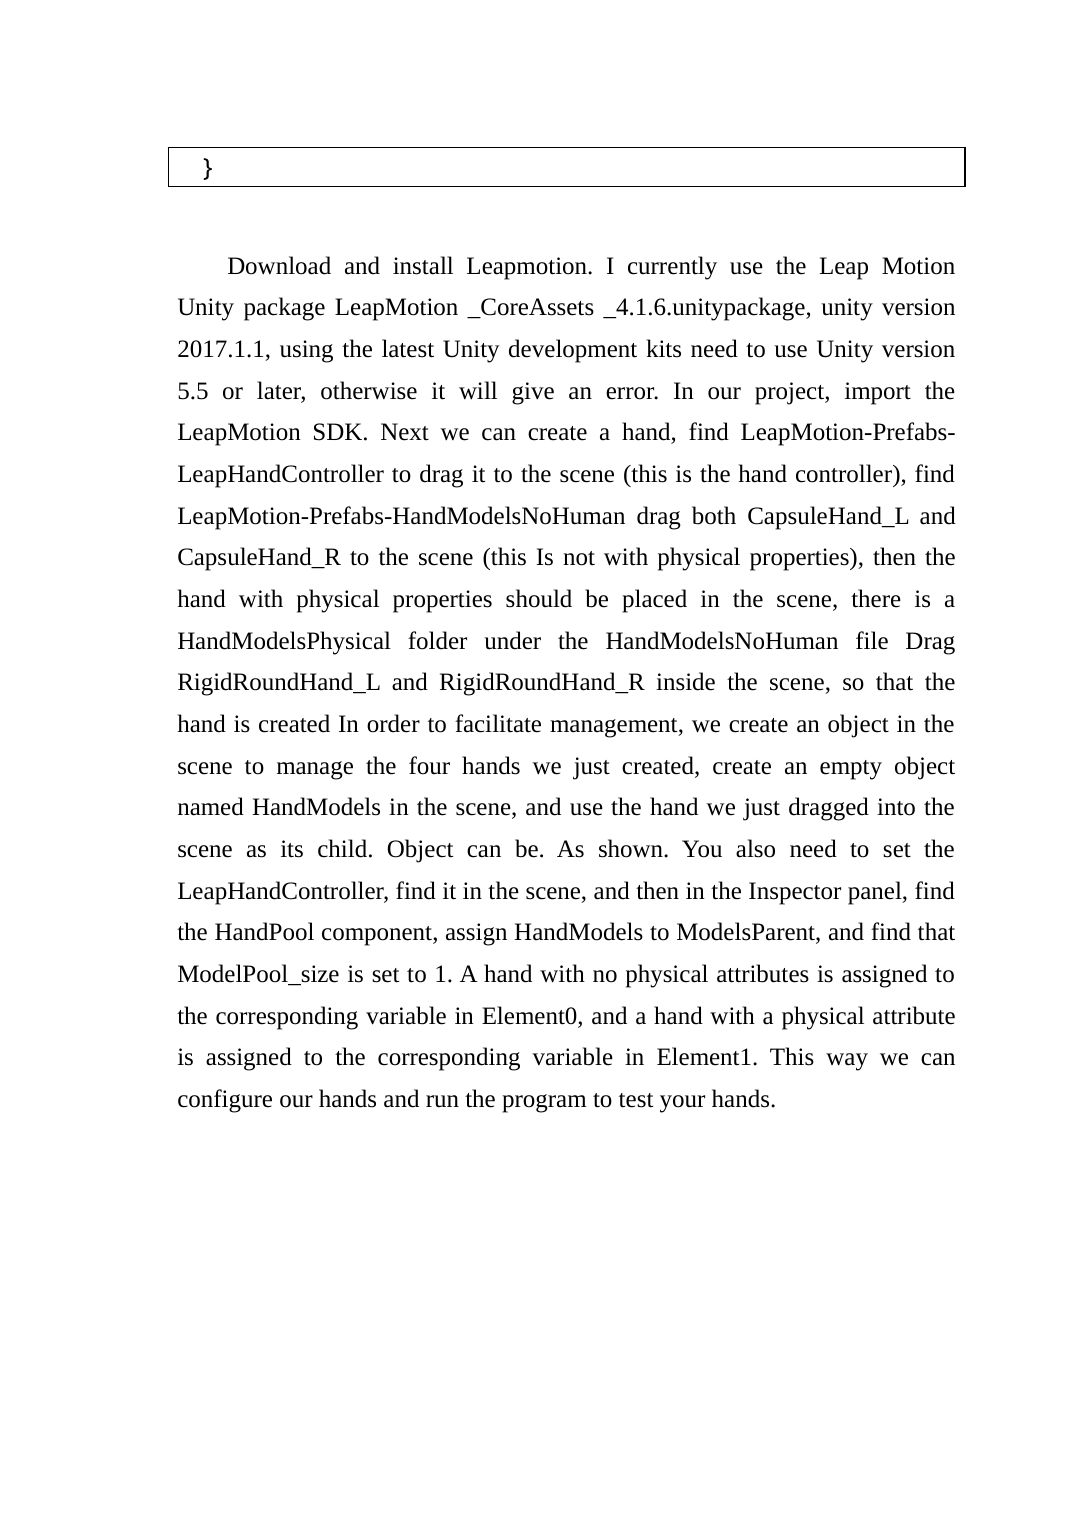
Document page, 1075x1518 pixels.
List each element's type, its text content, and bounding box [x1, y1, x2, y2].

text Download and install Leapmotion. I currently use the Leap Motion Unity package LeapMotion _CoreAssets _4.1.6.unitypackage, unity version 2017.1.1, using the latest Unity development kits need to use Unity version 5.5 or later, otherwise it will give an error. In our project, import the LeapMotion SDK. Next we can create a hand, find LeapMotion-Prefabs-LeapHandController to drag it to the scene (this is the hand controller), find LeapMotion-Prefabs-HandModelsNoHuman drag both CapsuleHand_L and CapsuleHand_R to the scene (this Is not with physical properties), then the hand with physical properties should be placed in the scene, there is a HandModelsPhysical folder under the HandModelsNoHuman file Drag RigidRoundHand_L and RigidRoundHand_R inside the scene, so that the hand is created In order to facilitate management, we create an object in the scene to manage the four hands we just created, create an empty object named HandModels in the scene, and use the hand we just dragged into the scene as its child. Object can be. As shown. You also need to set the LeapHandController, find it in the scene, and then in the Inspector panel, find the HandPool component, assign HandModels to ModelsParent, and find that ModelPool_size is set to 1. A hand with no physical attributes is assigned to the corresponding variable in Element0, and a hand with a physical attribute is assigned to the corresponding variable in Element1. This way we can configure our hands and run the program to test your hands. [177, 241, 956, 1116]
text } [169, 148, 964, 186]
